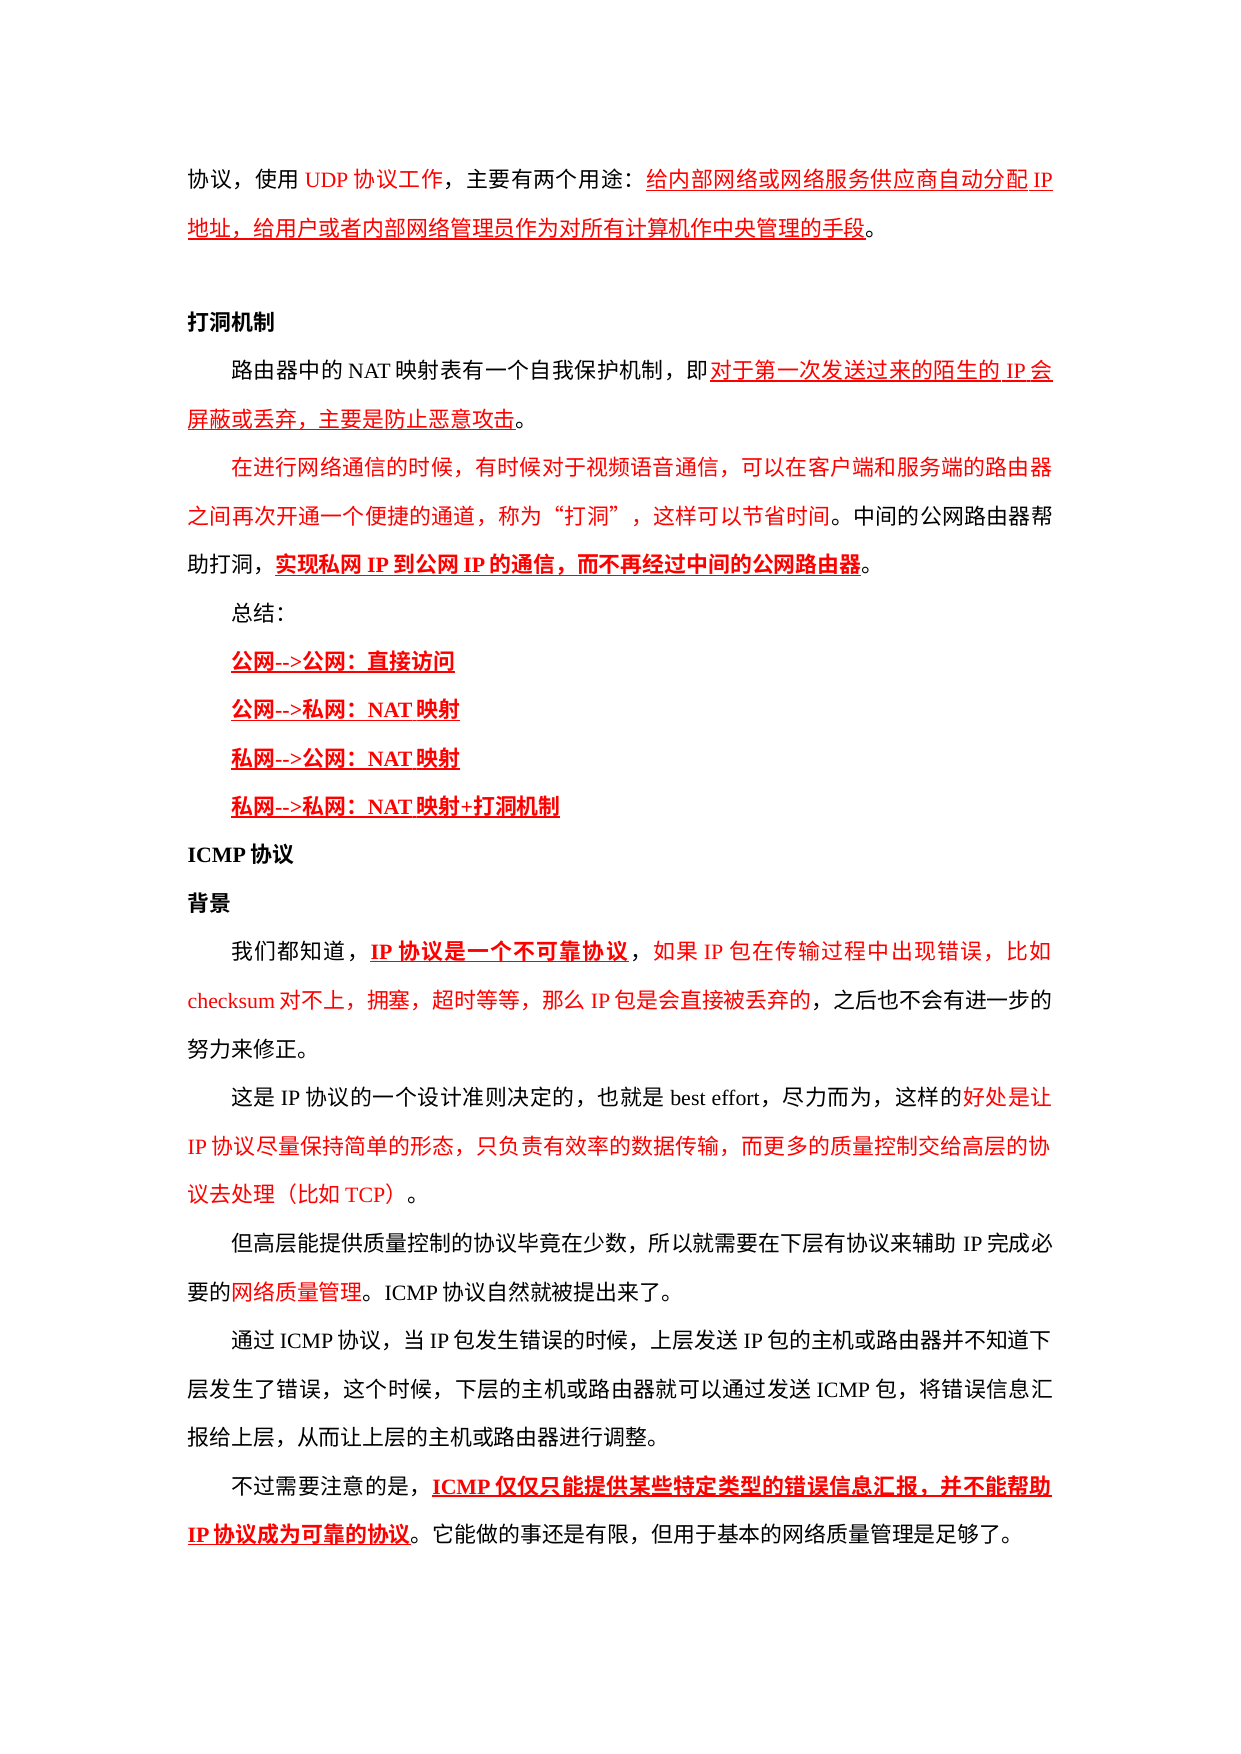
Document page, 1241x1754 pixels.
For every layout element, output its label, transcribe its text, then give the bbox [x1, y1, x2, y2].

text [187, 162, 1053, 243]
text 但高层能提供质量控制的协议毕竟在少数，所以就需要在下层有协议来辅助IP完成必要的网络质量管理。ICMP协议自然就被提出来了。 [187, 1225, 1053, 1307]
text 私网-->私网：NAT映射+打洞机制 [187, 789, 1053, 821]
subtitle 打洞机制 [187, 304, 1053, 337]
text 总结： [187, 595, 1053, 628]
subtitle 背景 [187, 885, 1053, 918]
text 不过需要注意的是，ICMP仅仅只能提供某些特定类型的错误信息汇报，并不能帮助 IP 协议成为可靠的协议。它能做的事还是有限，但用于基本的网络质量管理是足够了。 [187, 1468, 1053, 1549]
subtitle ICMP协议 [187, 837, 1053, 869]
text 通过ICMP协议，当IP包发生错误的时候，上层发送IP包的主机或路由器并不知道下层发生了错误，这个时候，下层的主机或路由器就可以通过发送ICMP包，将错误信息汇报给上层，从而让上层的主机或路由器进行调整。 [187, 1322, 1053, 1452]
text 在进行网络通信的时候，有时候对于视频语音通信，可以在客户端和服务端的路由器之间再次开通一个便捷的通道，称为“打洞”，这样可以节省时间。中间的公网路由器帮助打洞，实现私网IP到公网IP的通信，而不再经过中间的公网路由器。 [187, 449, 1053, 579]
text 公网-->私网：NAT映射 [187, 692, 1053, 724]
text 私网-->公网：NAT映射 [187, 740, 1053, 773]
text 我们都知道，IP协议是一个不可靠协议，如果IP包在传输过程中出现错误，比如checksum对不上，拥塞，超时等等，那么IP包是会直接被丢弃的，之后也不会有进一步的努力来修正。 [187, 934, 1053, 1064]
text 路由器中的NAT映射表有一个自我保护机制，即对于第一次发送过来的陌生的IP会屏蔽或丢弃，主要是防止恶意攻击。 [187, 352, 1053, 434]
text 这是IP协议的一个设计准则决定的，也就是best effort，尽力而为，这样的好处是让IP协议尽量保持简单的形态，只负责有效率的数据传输，而更多的质量控制交给高层的协议去处理（比如TCP）。 [187, 1079, 1053, 1209]
text 公网-->公网：直接访问 [187, 644, 1053, 676]
